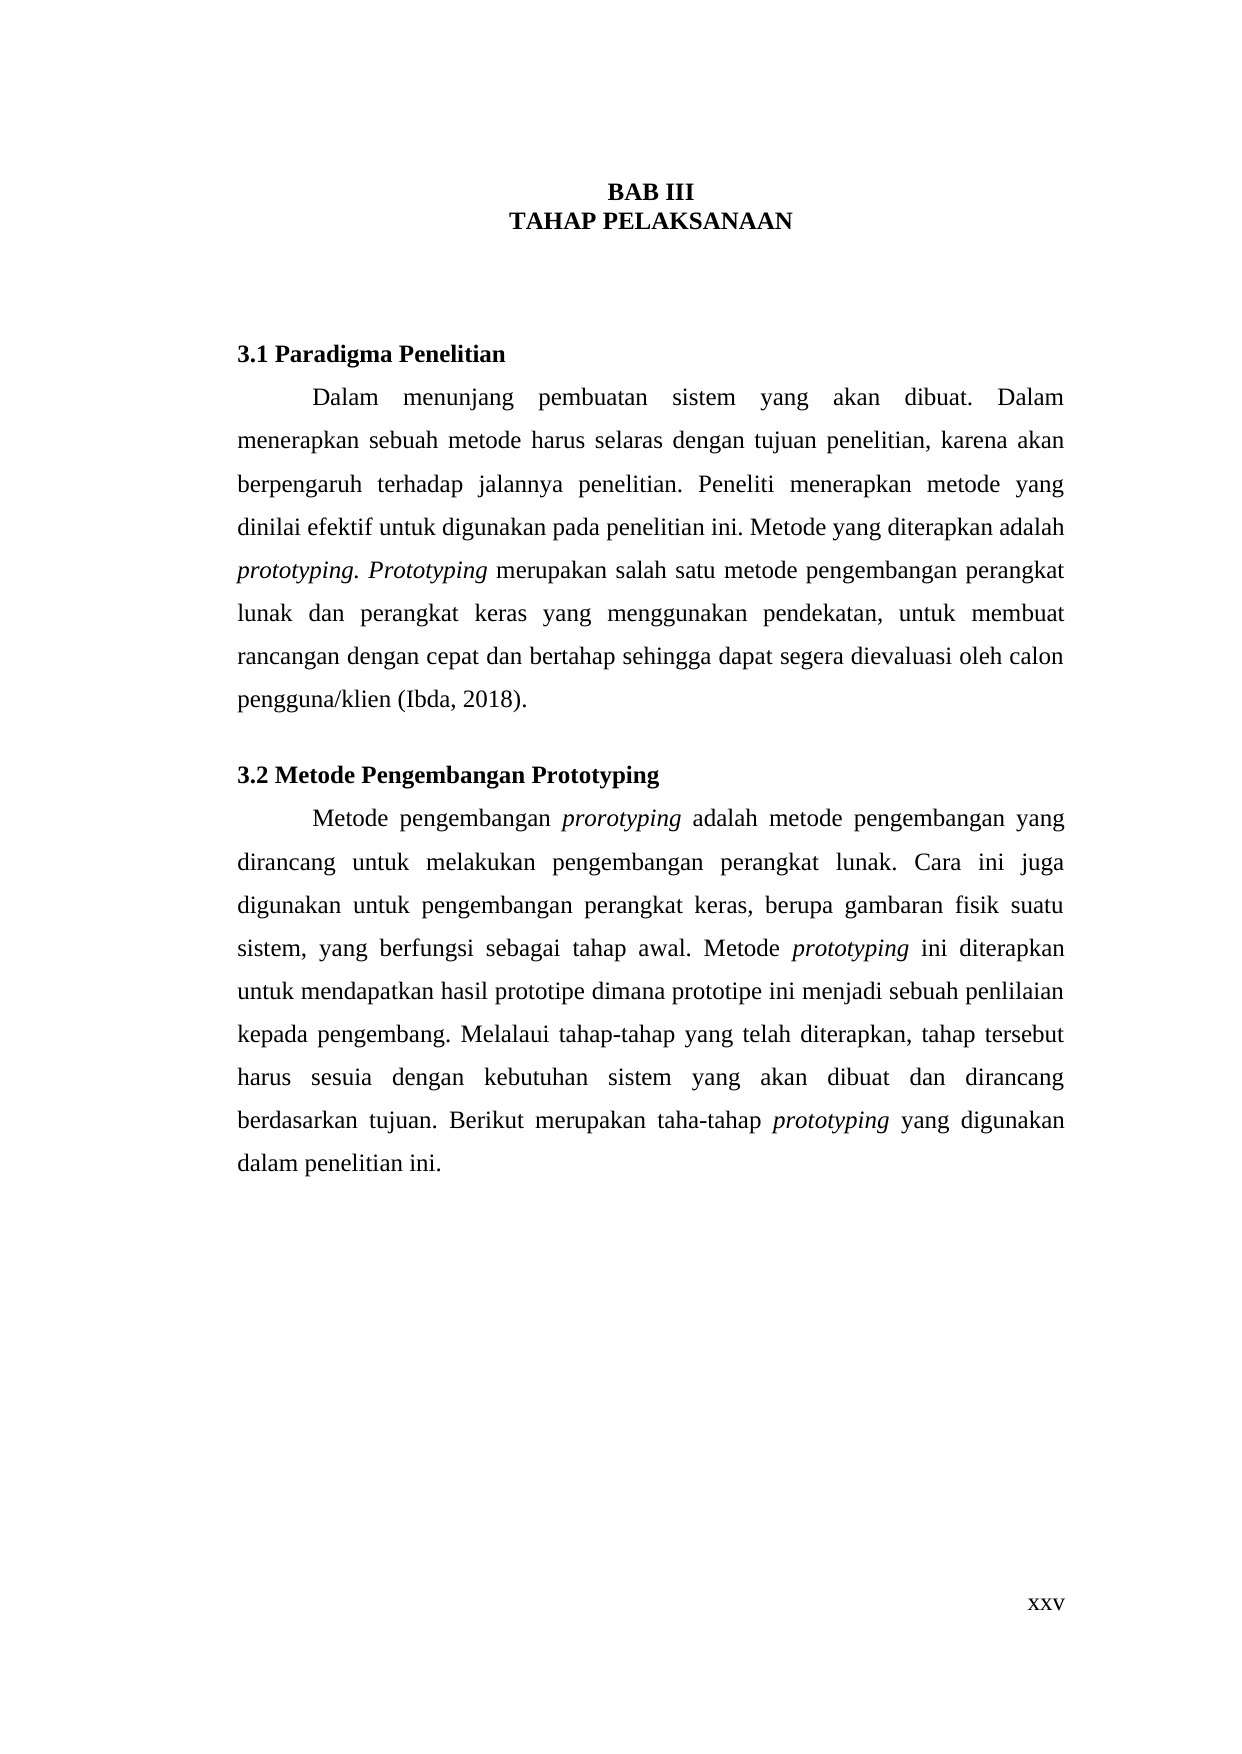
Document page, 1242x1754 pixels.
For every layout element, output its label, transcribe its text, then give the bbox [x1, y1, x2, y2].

text Dalam menunjang pembuatan sistem yang akan dibuat. Dalam menerapkan sebuah metode harus selaras dengan tujuan penelitian, karena akan berpengaruh terhadap jalannya penelitian. Peneliti menerapkan metode yang dinilai efektif untuk digunakan pada penelitian ini. Metode yang diterapkan adalah prototyping. Prototyping merupakan salah satu metode pengembangan perangkat lunak dan perangkat keras yang menggunakan pendekatan, untuk membuat rancangan dengan cepat dan bertahap sehingga dapat segera dievaluasi oleh calon pengguna/klien (Ibda, 2018). [237, 382, 1065, 713]
text 3.2 Metode Pengembangan Prototyping [237, 760, 1065, 789]
subtitle BAB III [237, 177, 1065, 206]
subtitle TAHAP PELAKSANAAN [237, 206, 1065, 234]
text 3.1 Paradigma Penelitian [237, 339, 1065, 368]
text Metode pengembangan prorotyping adalah metode pengembangan yang dirancang untuk melakukan pengembangan perangkat lunak. Cara ini juga digunakan untuk pengembangan perangkat keras, berupa gambaran fisik suatu sistem, yang berfungsi sebagai tahap awal. Metode prototyping ini diterapkan untuk mendapatkan hasil prototipe dimana prototipe ini menjadi sebuah penlilaian kepada pengembang. Melalaui tahap-tahap yang telah diterapkan, tahap tersebut harus sesuia dengan kebutuhan sistem yang akan dibuat dan dirancang berdasarkan tujuan. Berikut merupakan taha-tahap prototyping yang digunakan dalam penelitian ini. [237, 803, 1065, 1177]
